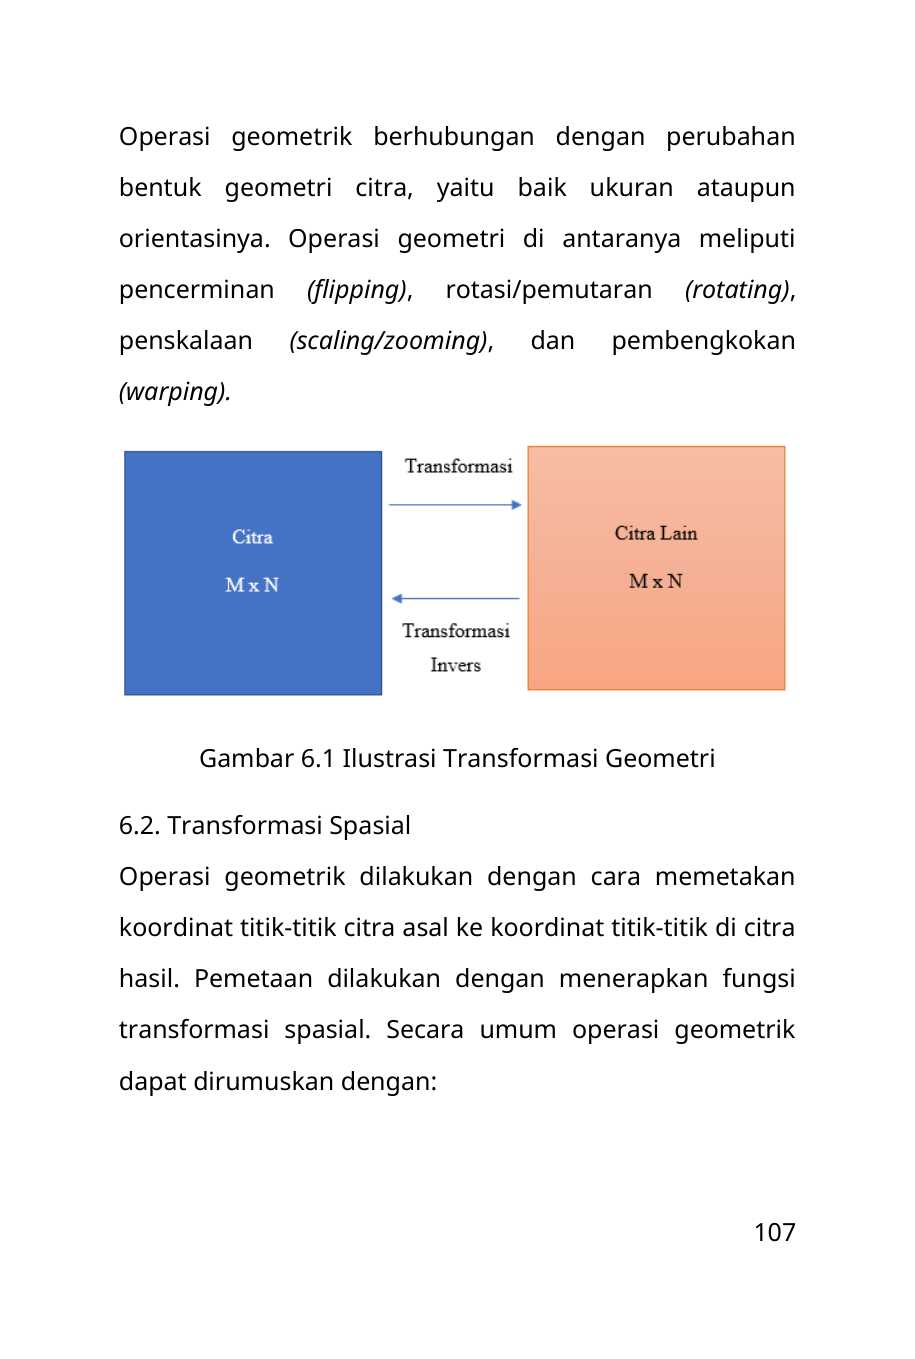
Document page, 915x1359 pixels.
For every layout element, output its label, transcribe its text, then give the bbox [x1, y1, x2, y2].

text Operasi geometrik dilakukan dengan cara memetakan koordinat titik-titik citra asal ke koordinat titik-titik di citra hasil. Pemetaan dilakukan dengan menerapkan fungsi transformasi spasial. Secara umum operasi geometrik dapat dirumuskan dengan: [119, 859, 796, 1097]
subtitle 6.2. Transformasi Spasial [119, 808, 796, 842]
text Gambar 6.1 Ilustrasi Transformasi Geometri [119, 740, 796, 774]
picture [118, 441, 797, 707]
text Operasi geometrik berhubungan dengan perubahan bentuk geometri citra, yaitu baik ukuran ataupun orientasinya. Operasi geometri di antaranya meliputi pencerminan (flipping), rotasi/pemutaran (rotating), penskalaan (scaling/zooming), dan pembengkokan (warping). [119, 119, 796, 408]
